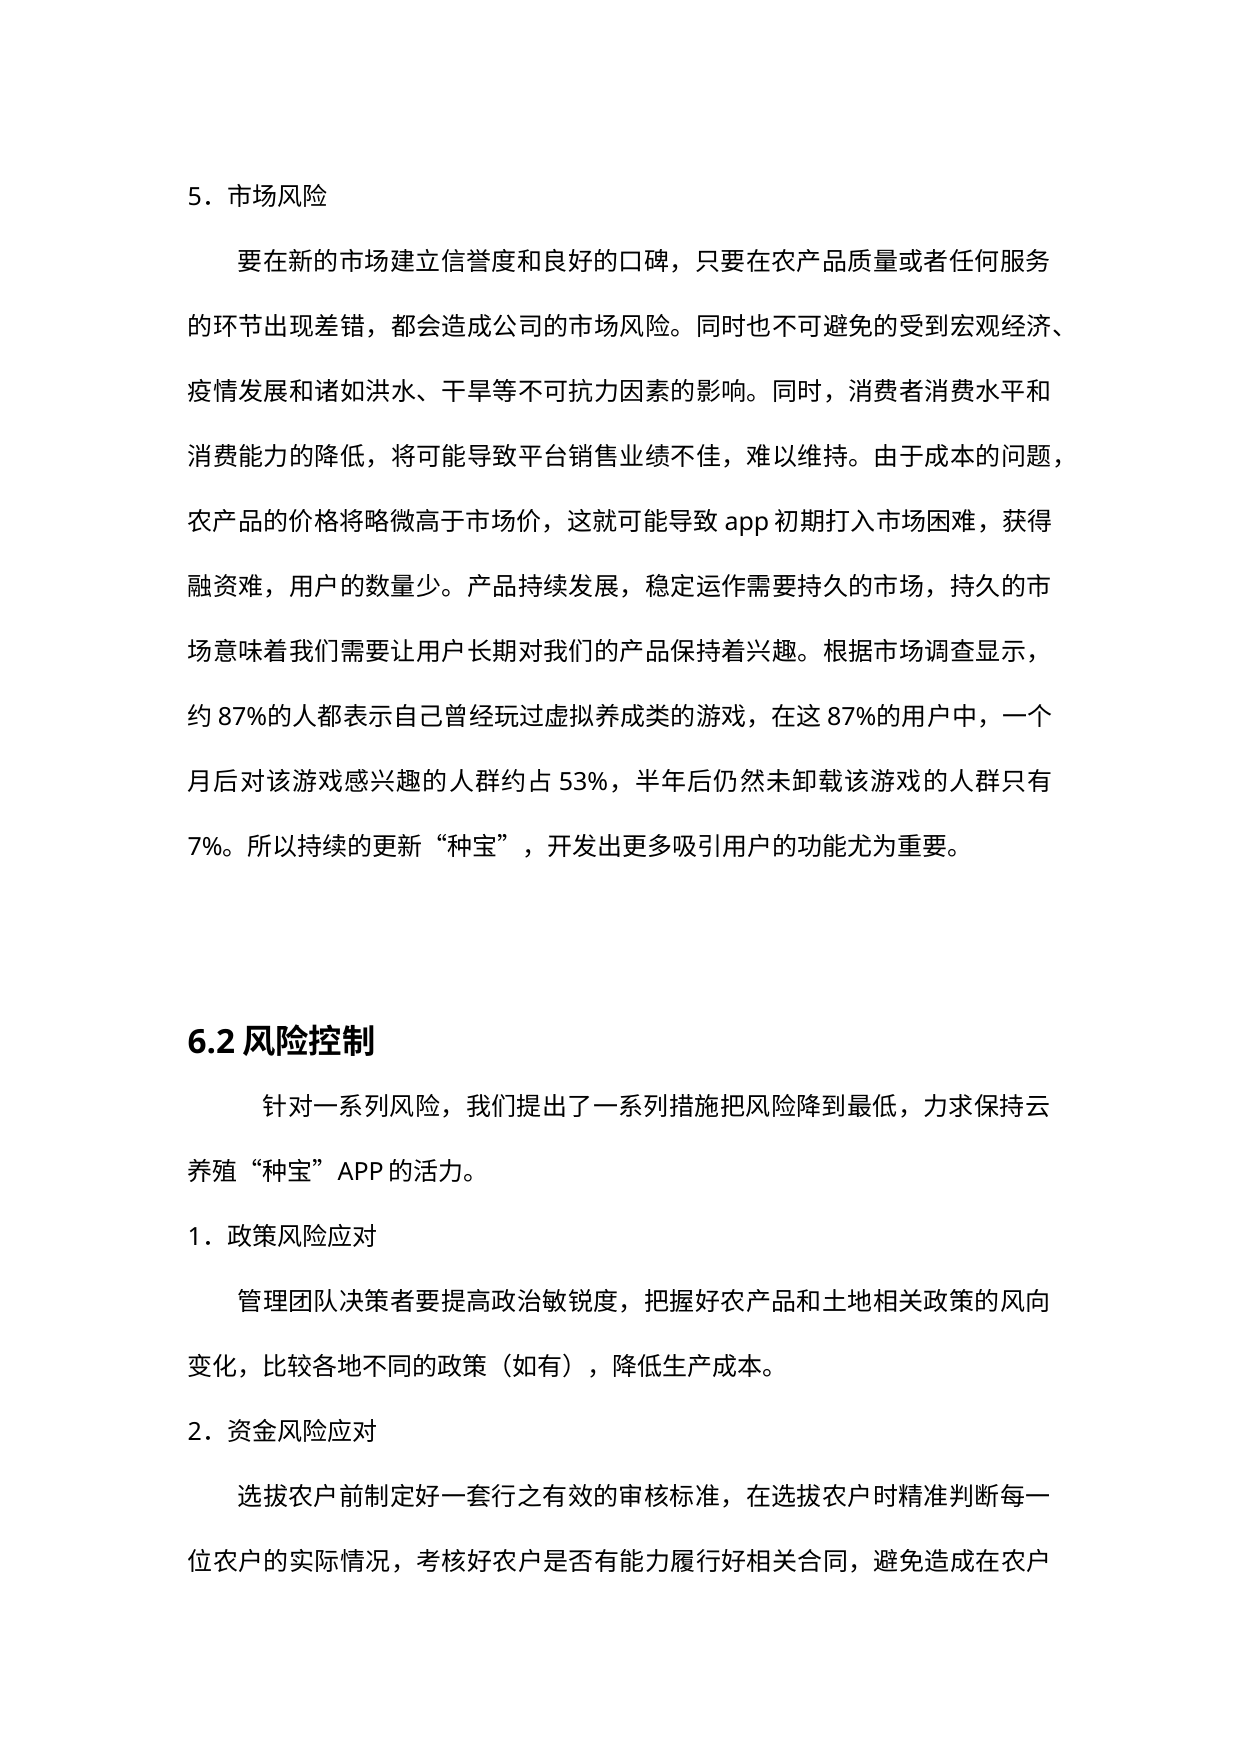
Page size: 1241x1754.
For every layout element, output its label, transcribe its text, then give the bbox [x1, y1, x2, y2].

text 要在新的市场建立信誉度和良好的口碑，只要在农产品质量或者任何服务的环节出现差错，都会造成公司的市场风险。同时也不可避免的受到宏观经济、疫情发展和诸如洪水、干旱等不可抗力因素的影响。同时，消费者消费水平和消费能力的降低，将可能导致平台销售业绩不佳，难以维持。由于成本的问题，农产品的价格将略微高于市场价，这就可能导致app初期打入市场困难，获得融资难，用户的数量少。产品持续发展，稳定运作需要持久的市场，持久的市场意味着我们需要让用户长期对我们的产品保持着兴趣。根据市场调查显示，约87%的人都表示自己曾经玩过虚拟养成类的游戏，在这87%的用户中，一个月后对该游戏感兴趣的人群约占53%，半年后仍然未卸载该游戏的人群只有7%。所以持续的更新“种宝”，开发出更多吸引用户的功能尤为重要。 [187, 227, 1053, 877]
text 针对一系列风险，我们提出了一系列措施把风险降到最低，力求保持云养殖“种宝”APP的活力。 [187, 1072, 1053, 1202]
text 6.2风险控制 [187, 1007, 1053, 1072]
text 2．资金风险应对 [187, 1397, 1053, 1462]
text 1．政策风险应对 [187, 1202, 1053, 1267]
text 管理团队决策者要提高政治敏锐度，把握好农产品和土地相关政策的风向变化，比较各地不同的政策（如有），降低生产成本。 [187, 1267, 1053, 1397]
text 5．市场风险 [187, 162, 1053, 227]
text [187, 1462, 1053, 1592]
